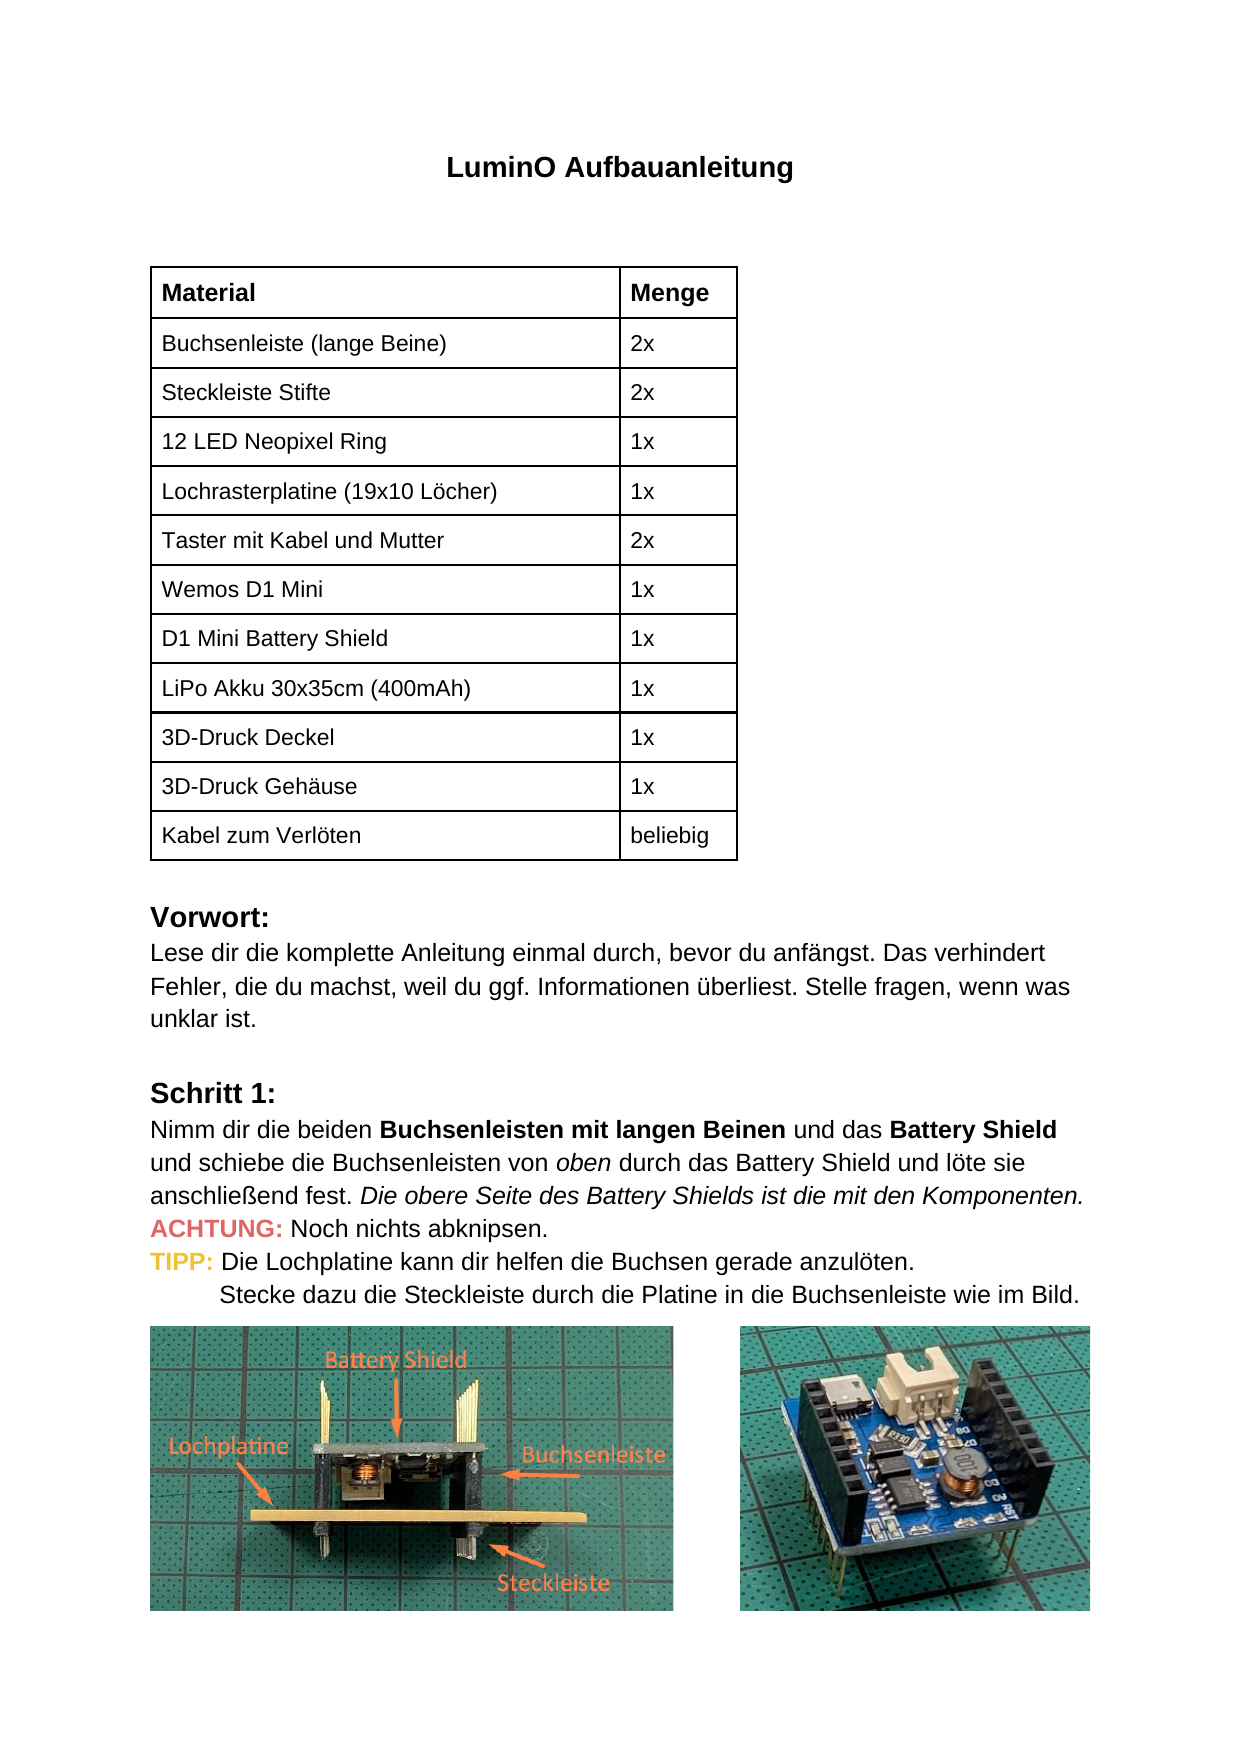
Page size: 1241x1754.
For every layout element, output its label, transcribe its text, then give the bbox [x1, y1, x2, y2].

table_cell Steckleiste Stifte [152, 369, 619, 416]
table_cell Wemos D1 Mini [152, 566, 619, 613]
table_cell 2x [621, 369, 736, 416]
table_cell Lochrasterplatine (19x10 Löcher) [152, 467, 619, 514]
table_cell 3D-Druck Gehäuse [152, 763, 619, 810]
text LuminO Aufbauanleitung [150, 150, 1090, 183]
table_cell 1x [621, 418, 736, 465]
table_cell 3D-Druck Deckel [152, 714, 619, 761]
table_cell 2x [621, 516, 736, 564]
text Nimm dir die beiden Buchsenleisten mit langen Beinen und das Battery Shield und schiebe die Buchsenleisten von oben durch das Battery Shield und löte sie anschließend fest. Die obere Seite des Battery Shields ist die mit den Komponenten. ACHTUNG: Noch nichts abknipsen. TIPP: Die Lochplatine kann dir helfen die Buchsen gerade anzulöten. [150, 1114, 1090, 1275]
text Schritt 1: [150, 1076, 1090, 1109]
text Lese dir die komplette Anleitung einmal durch, bevor du anfängst. Das verhindert Fehler, die du machst, weil du ggf. Informationen überliest. Stelle fragen, wenn was unklar ist. [150, 938, 1090, 1033]
table_header Material [152, 268, 619, 317]
picture [150, 1326, 674, 1611]
table_cell 1x [621, 467, 736, 514]
table_cell 1x [621, 566, 736, 613]
table_cell D1 Mini Battery Shield [152, 615, 619, 662]
table_cell Taster mit Kabel und Mutter [152, 516, 619, 564]
picture [740, 1326, 1091, 1611]
table_cell beliebig [621, 812, 736, 859]
table_header Menge [621, 268, 736, 317]
table_cell LiPo Akku 30x35cm (400mAh) [152, 664, 619, 711]
table_cell 2x [621, 319, 736, 367]
table_cell Kabel zum Verlöten [152, 812, 619, 859]
text Stecke dazu die Steckleiste durch die Platine in die Buchsenleiste wie im Bild. [150, 1280, 1090, 1339]
text Vorwort: [150, 900, 1090, 933]
table_cell 1x [621, 664, 736, 711]
table_cell 1x [621, 763, 736, 810]
table_cell 1x [621, 615, 736, 662]
table_cell 12 LED Neopixel Ring [152, 418, 619, 465]
table_cell 1x [621, 714, 736, 761]
table_cell Buchsenleiste (lange Beine) [152, 319, 619, 367]
